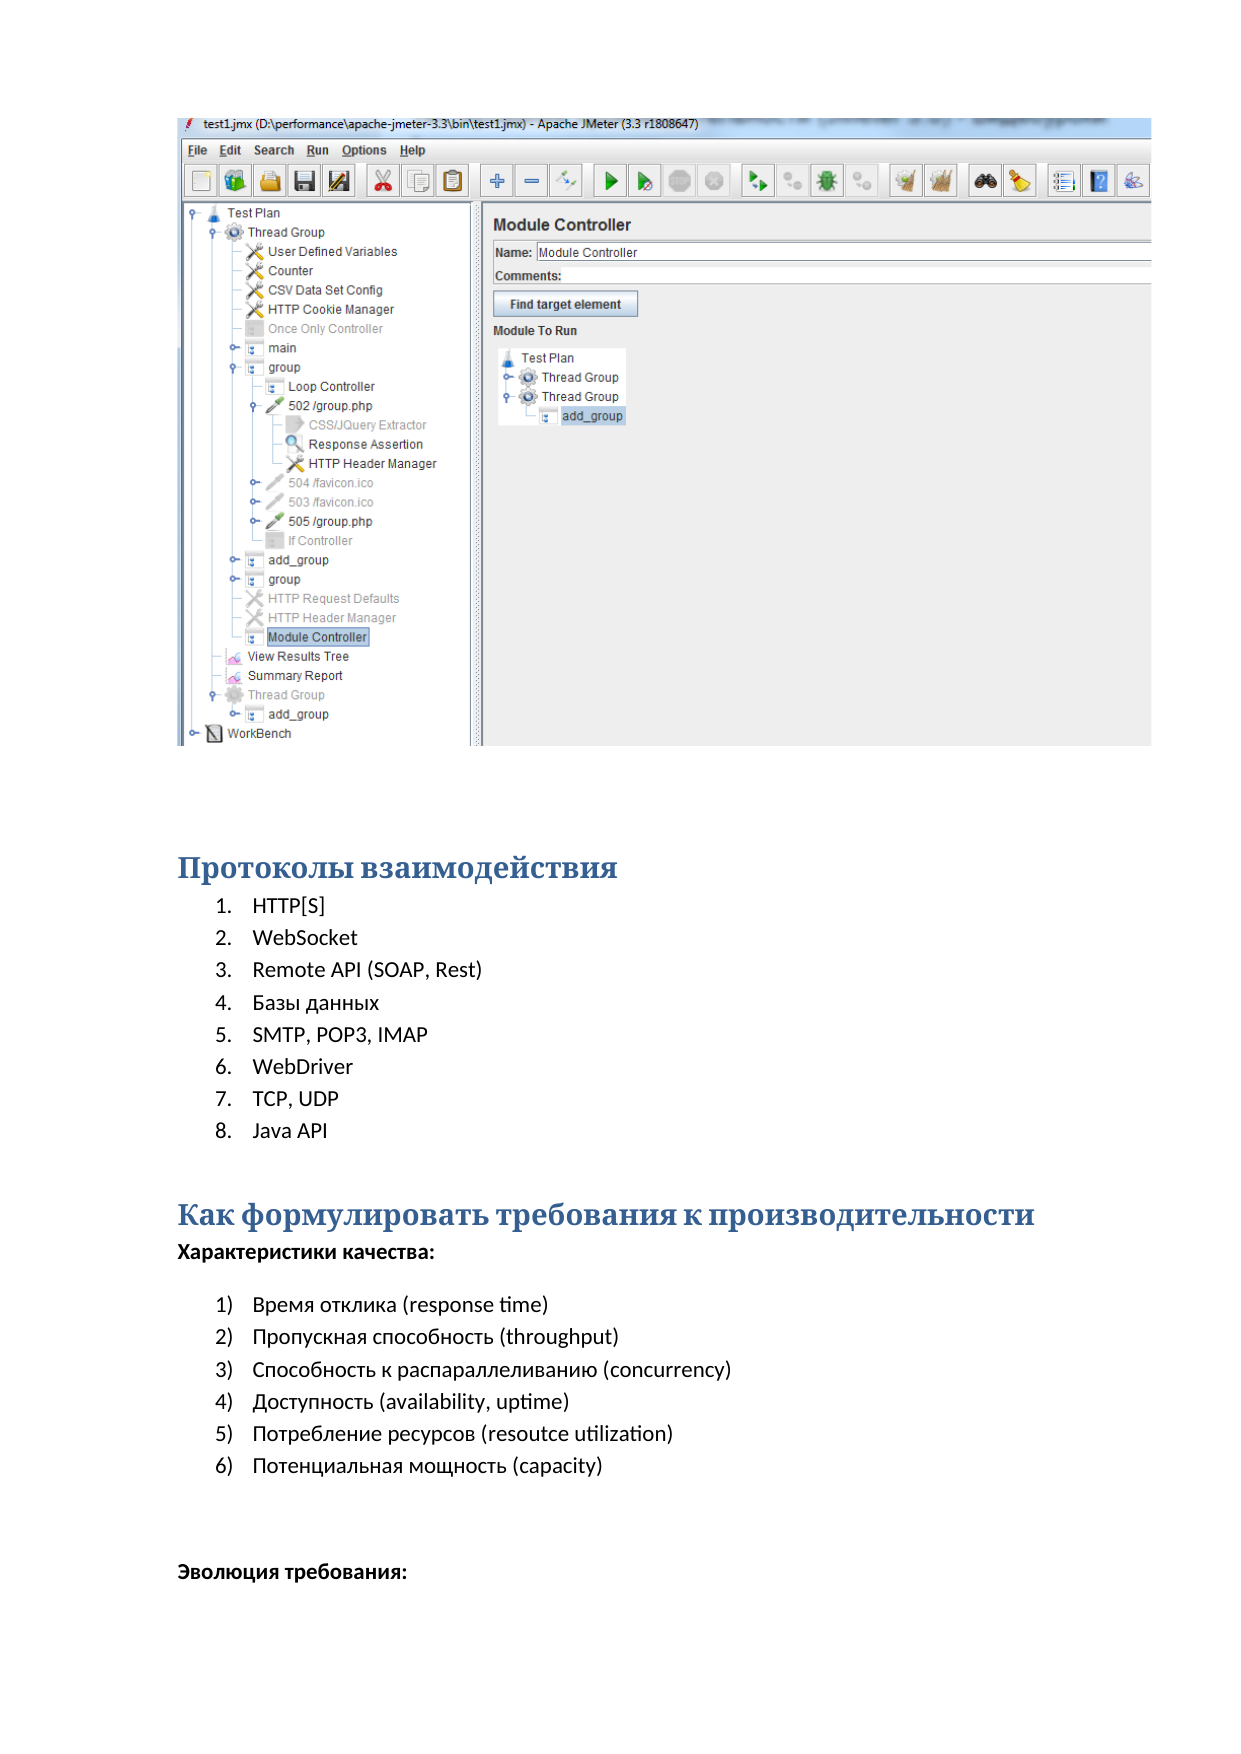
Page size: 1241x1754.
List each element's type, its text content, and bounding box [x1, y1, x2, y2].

text Характеристики качества: [177, 1237, 1152, 1265]
list Remote API (SOAP, Rest) [215, 956, 1152, 984]
list Потребление ресурсов (resoutce utilization) [215, 1419, 1152, 1447]
list HTTP[S] [215, 891, 1152, 919]
subtitle Как формулировать требования к производительности [177, 1199, 1152, 1232]
list Доступность (availability, uptime) [215, 1387, 1152, 1415]
subtitle Протоколы взаимодействия [177, 853, 1152, 886]
list WebDriver [215, 1052, 1152, 1080]
text Эволюция требования: [177, 1557, 1152, 1585]
list Потенциальная мощность (capacity) [215, 1451, 1152, 1479]
list TCP, UDP [215, 1084, 1152, 1112]
list SMTP, POP3, IMAP [215, 1020, 1152, 1048]
picture [177, 118, 1152, 746]
list WebSocket [215, 923, 1152, 951]
list Java API [215, 1117, 1152, 1144]
list Пропускная способность (throughput) [215, 1322, 1152, 1351]
list Базы данных [215, 988, 1152, 1016]
list Время отклика (response time) [215, 1290, 1152, 1318]
list Способность к распараллеливанию (concurrency) [215, 1355, 1152, 1383]
